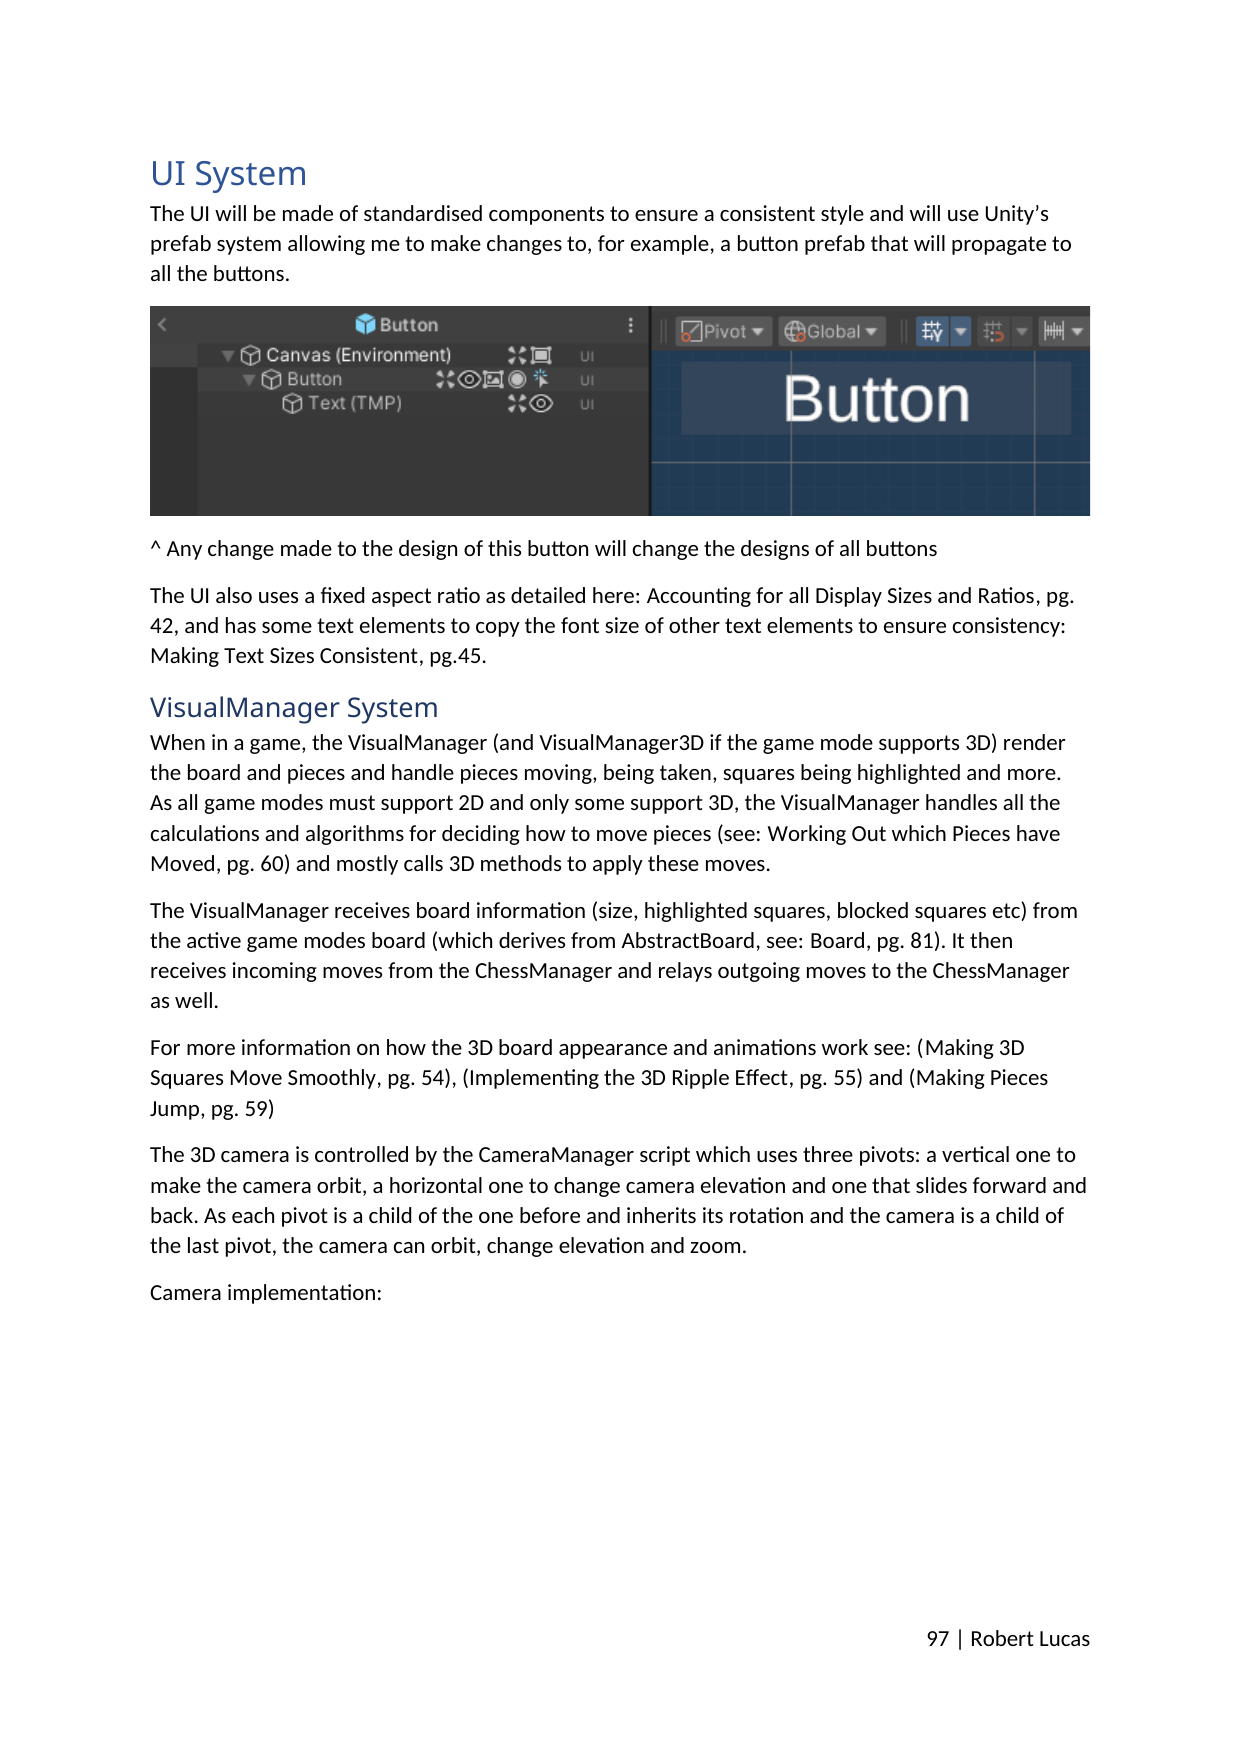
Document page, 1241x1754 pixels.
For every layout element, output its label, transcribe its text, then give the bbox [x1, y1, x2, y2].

text ^ Any change made to the design of this button will change the designs of all buttons [150, 534, 1090, 562]
text The VisualManager receives board information (size, highlighted squares, blocked squares etc) from the active game modes board (which derives from AbstractBoard, see: Board, pg. 81). It then receives incoming moves from the ChessManager and relays outgoing moves to the ChessManager as well. [150, 896, 1090, 1014]
subtitle VisualManager System [150, 688, 1090, 725]
text For more information on how the 3D board appearance and animations work see: (Making 3D Squares Move Smoothly, pg. 54), (Implementing the 3D Ripple Effect, pg. 55) and (Making Pieces Jump, pg. 59) [150, 1033, 1090, 1122]
text The UI will be made of standardised components to ensure a consistent style and will use Unity’s prefab system allowing me to make changes to, for example, a button prefab that will propagate to all the buttons. [150, 199, 1090, 287]
subtitle UI System [150, 150, 1090, 195]
text Camera implementation: [150, 1278, 1090, 1306]
text The 3D camera is controlled by the CameraManager script which uses three pivots: a vertical one to make the camera orbit, a horizontal one to change camera elevation and one that slides forward and back. As each pivot is a child of the one before and inherits its rotation and the camera is a child of the last pivot, the camera can orbit, change elevation and zoom. [150, 1141, 1090, 1259]
text The UI also uses a fixed aspect ratio as detailed here: Accounting for all Display Sizes and Ratios, pg. 41, and has some text elements to copy the font size of other text elements to ensure consistency: Making Text Sizes Consistent, pg.45. [150, 581, 1090, 669]
picture [150, 306, 1091, 516]
text When in a game, the VisualManager (and VisualManager3D if the game mode supports 3D) render the board and pieces and handle pieces moving, being taken, squares being highlighted and more. As all game modes must support 2D and only some support 3D, the VisualManager handles all the calculations and algorithms for deciding how to move pieces (see: Working Out which Pieces have Moved, pg. 60) and mostly calls 3D methods to apply these moves. [150, 728, 1090, 877]
